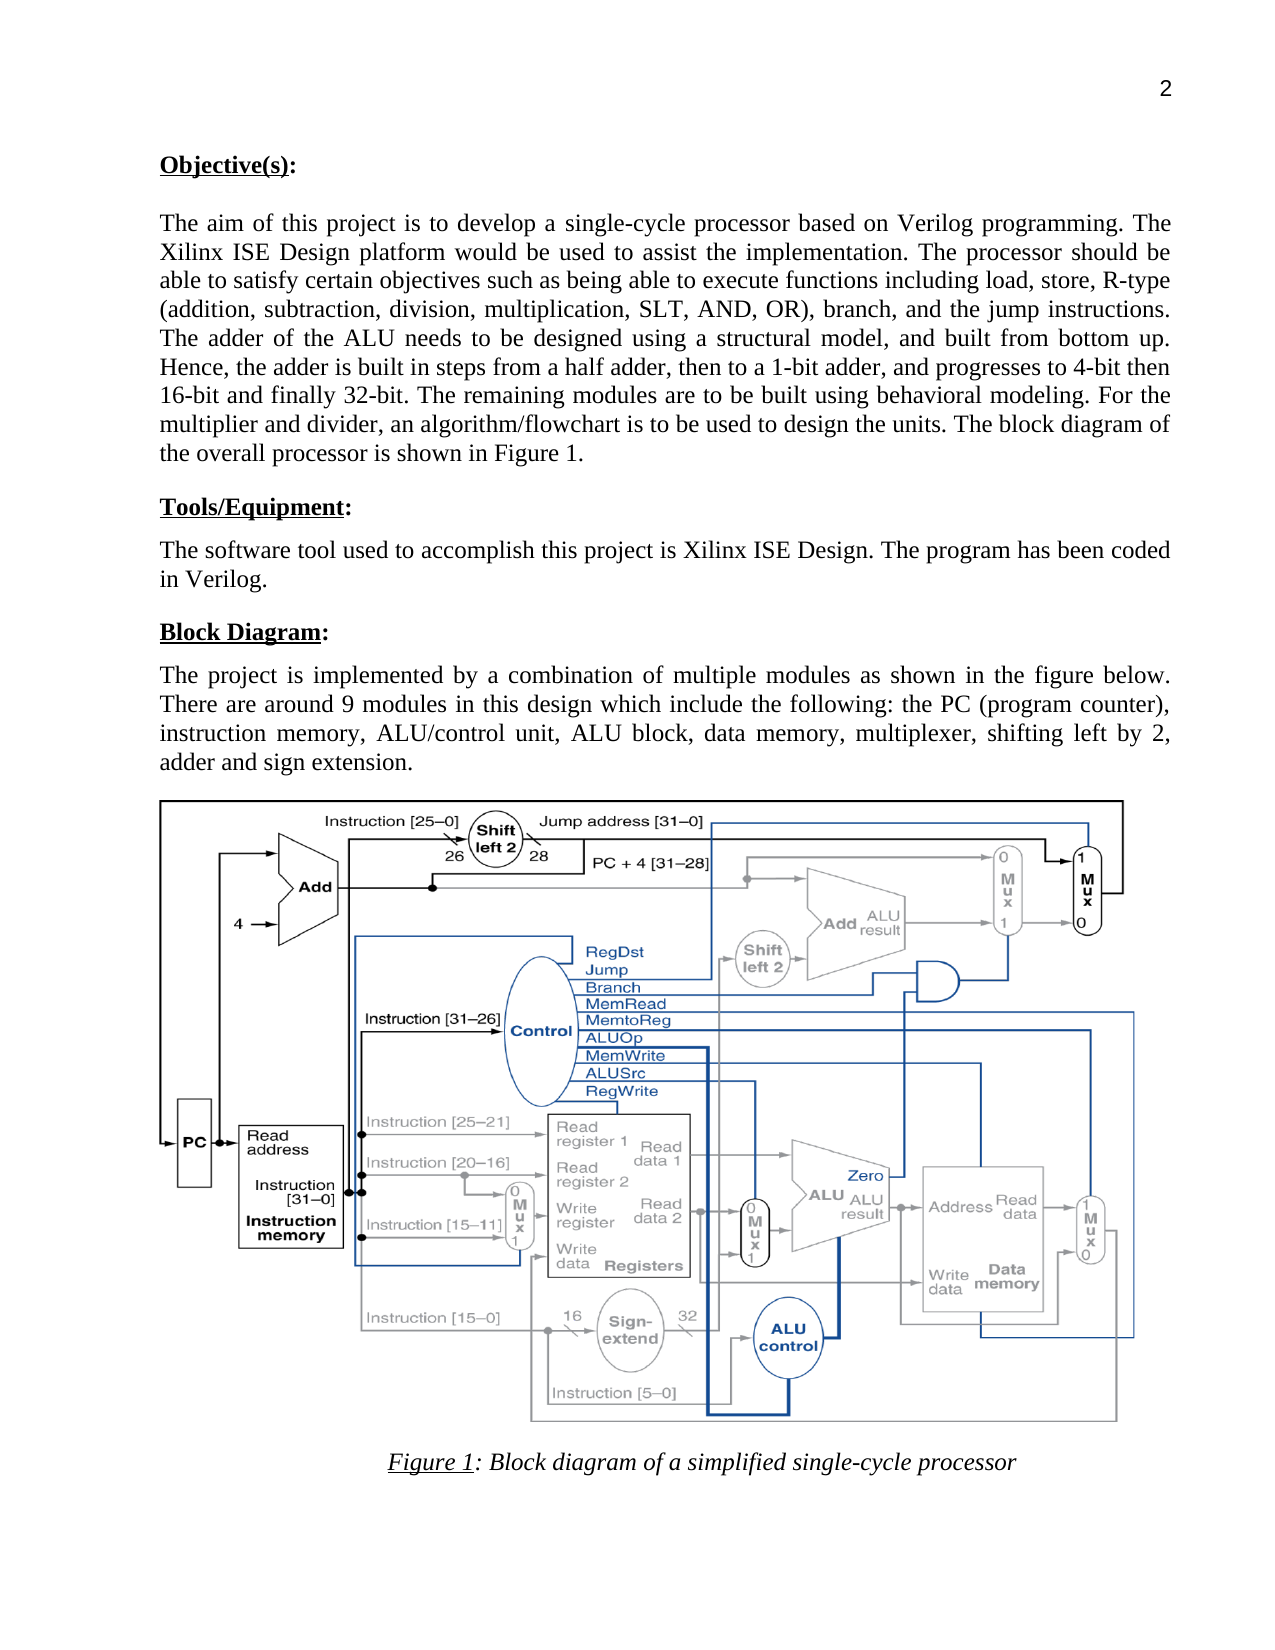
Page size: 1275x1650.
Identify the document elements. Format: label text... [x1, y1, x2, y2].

text Block Diagram: [159, 617, 1172, 646]
text The software tool used to accomplish this project is Xilinx ISE Design. The program has been coded in Verilog. [159, 535, 1172, 592]
text Objective(s): [159, 150, 1172, 179]
text Tools/Equipment: [159, 492, 1172, 521]
text Figure 1: Block diagram of a simplified single-cycle processor [159, 1447, 1172, 1475]
picture [159, 800, 1135, 1422]
text The project is implemented by a combination of multiple modules as shown in the figure below. There are around 9 modules in this design which include the following: the PC (program counter), instruction memory, ALU/control unit, ALU block, data memory, multiplexer, shifting left by 2, adder and sign extension. [159, 661, 1172, 776]
text The aim of this project is to develop a single-cycle processor based on Verilog programming. The Xilinx ISE Design platform would be used to assist the implementation. The processor should be able to satisfy certain objectives such as being able to execute functions including load, store, R-type (addition, subtraction, division, multiplication, SLT, AND, OR), branch, and the jump instructions. The adder of the ALU needs to be designed using a structural model, and built from bottom up. Hence, the adder is built in steps from a half adder, then to a 1-bit adder, and progresses to 4-bit then 16-bit and finally 32-bit. The remaining modules are to be built using behavioral modeling. For the multiplier and divider, an algorithm/flowchart is to be used to design the units. The block diagram of the overall processor is shown in Figure 1. [159, 208, 1172, 467]
